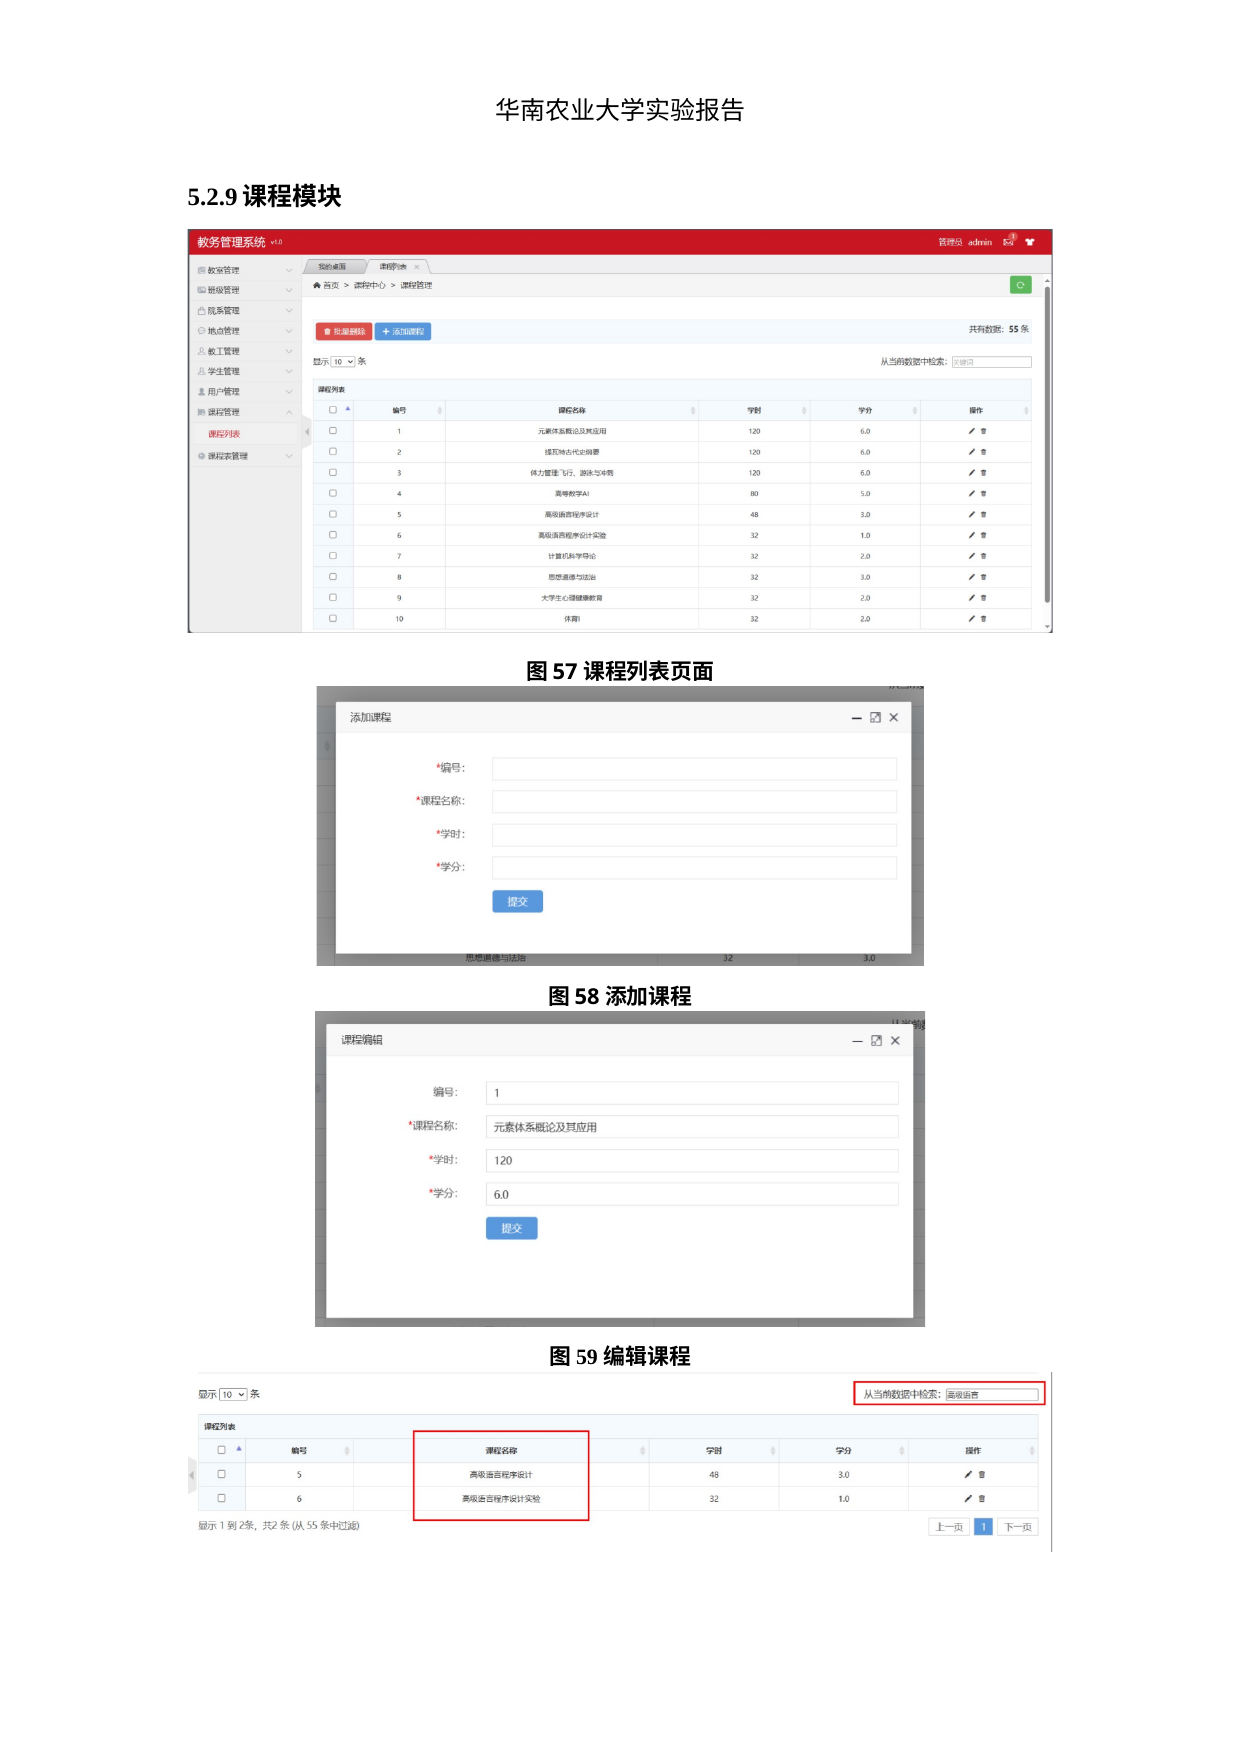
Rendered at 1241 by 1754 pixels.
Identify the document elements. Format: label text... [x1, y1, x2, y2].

picture [316, 686, 924, 966]
text 图58 添加课程 [187, 979, 1053, 1011]
picture [315, 1011, 926, 1327]
text 图57 课程列表页面 [187, 654, 1053, 686]
text 5.2.9课程模块 [187, 162, 1053, 227]
picture [187, 229, 1053, 633]
text 图59 编辑课程 [187, 1338, 1053, 1371]
picture [188, 1372, 1053, 1552]
